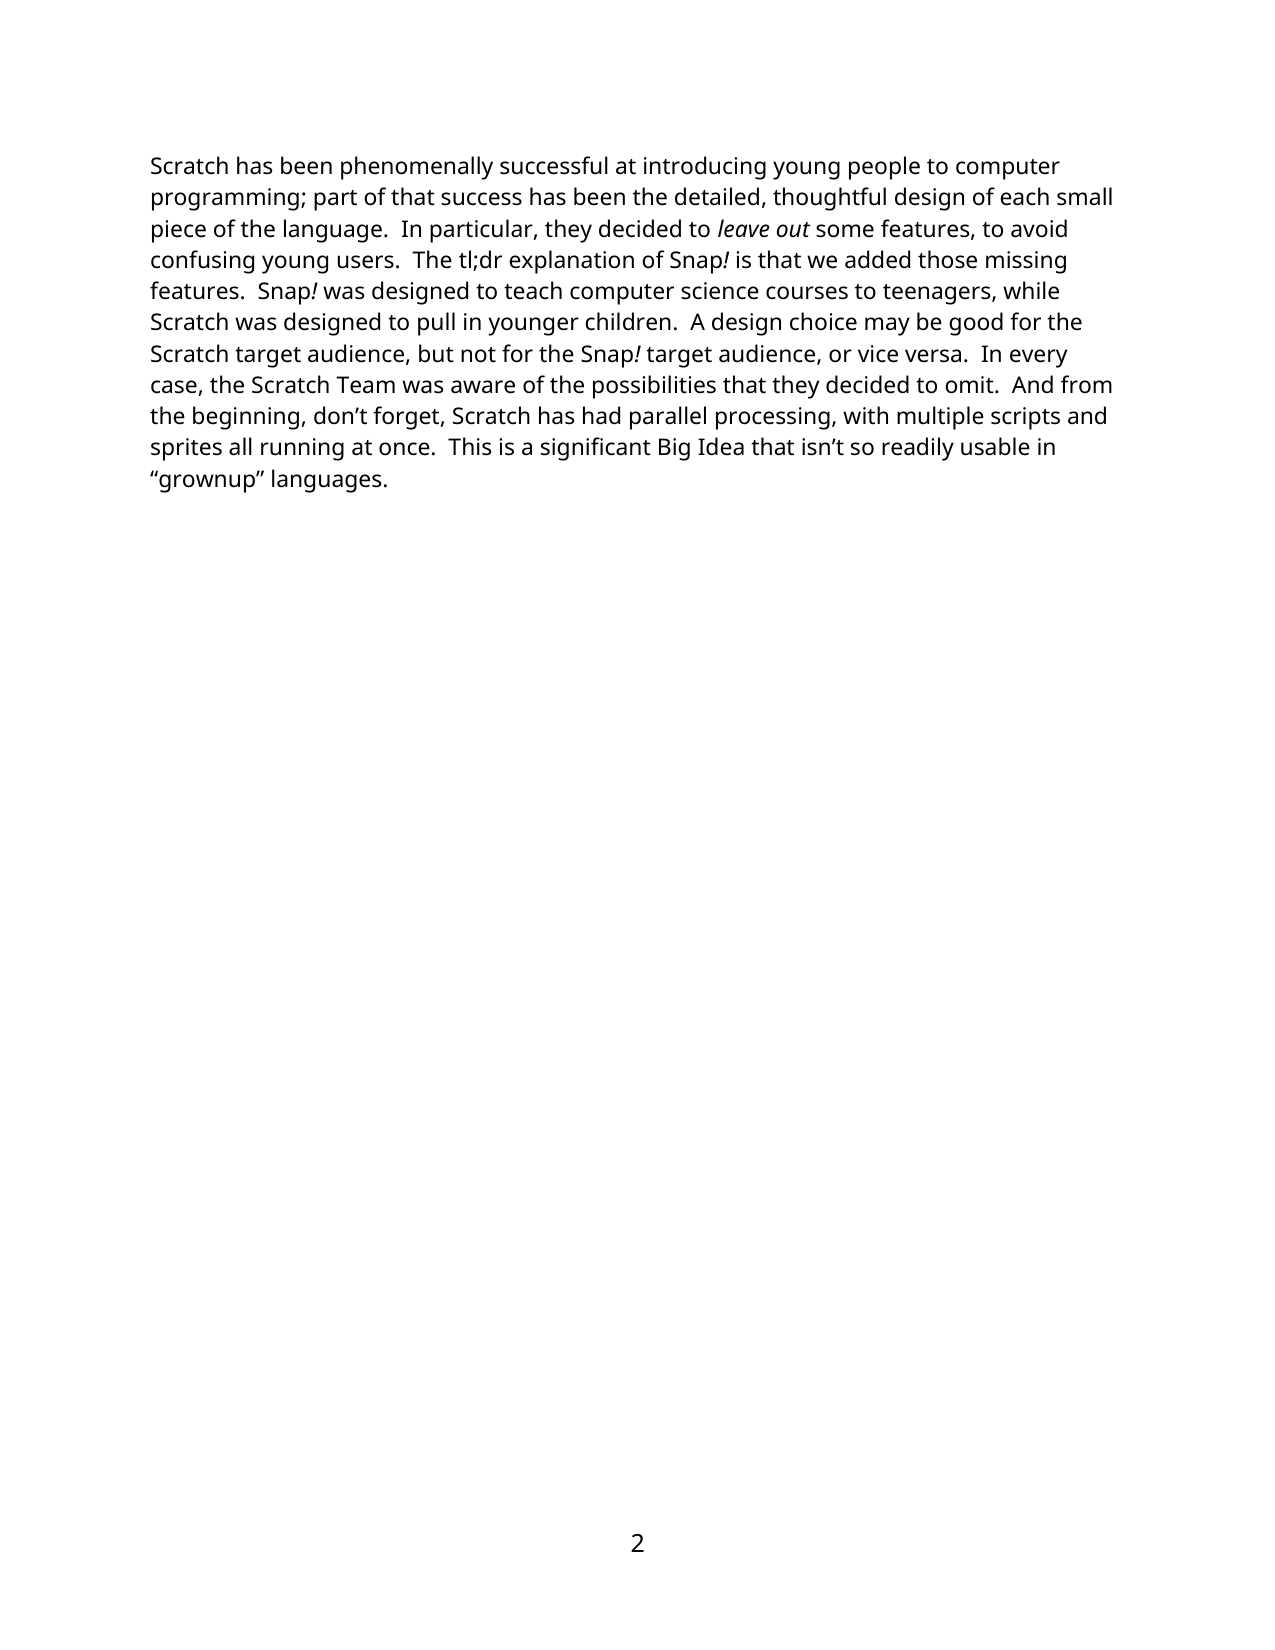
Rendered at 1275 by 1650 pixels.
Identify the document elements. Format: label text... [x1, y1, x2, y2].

text Scratch has been phenomenally successful at introducing young people to computer programming; part of that success has been the detailed, thoughtful design of each small piece of the language. In particular, they decided to leave out some features, to avoid confusing young users. The tl;dr explanation of Snap! is that we added those missing features. Snap! was designed to teach computer science courses to teenagers, while Scratch was designed to pull in younger children. A design choice may be good for the Scratch target audience, but not for the Snap! target audience, or vice versa. In every case, the Scratch Team was aware of the possibilities that they decided to omit. And from the beginning, don’t forget, Scratch has had parallel processing, with multiple scripts and sprites all running at once. This is a significant Big Idea that isn’t so readily usable in “grownup” languages. [150, 150, 1125, 494]
